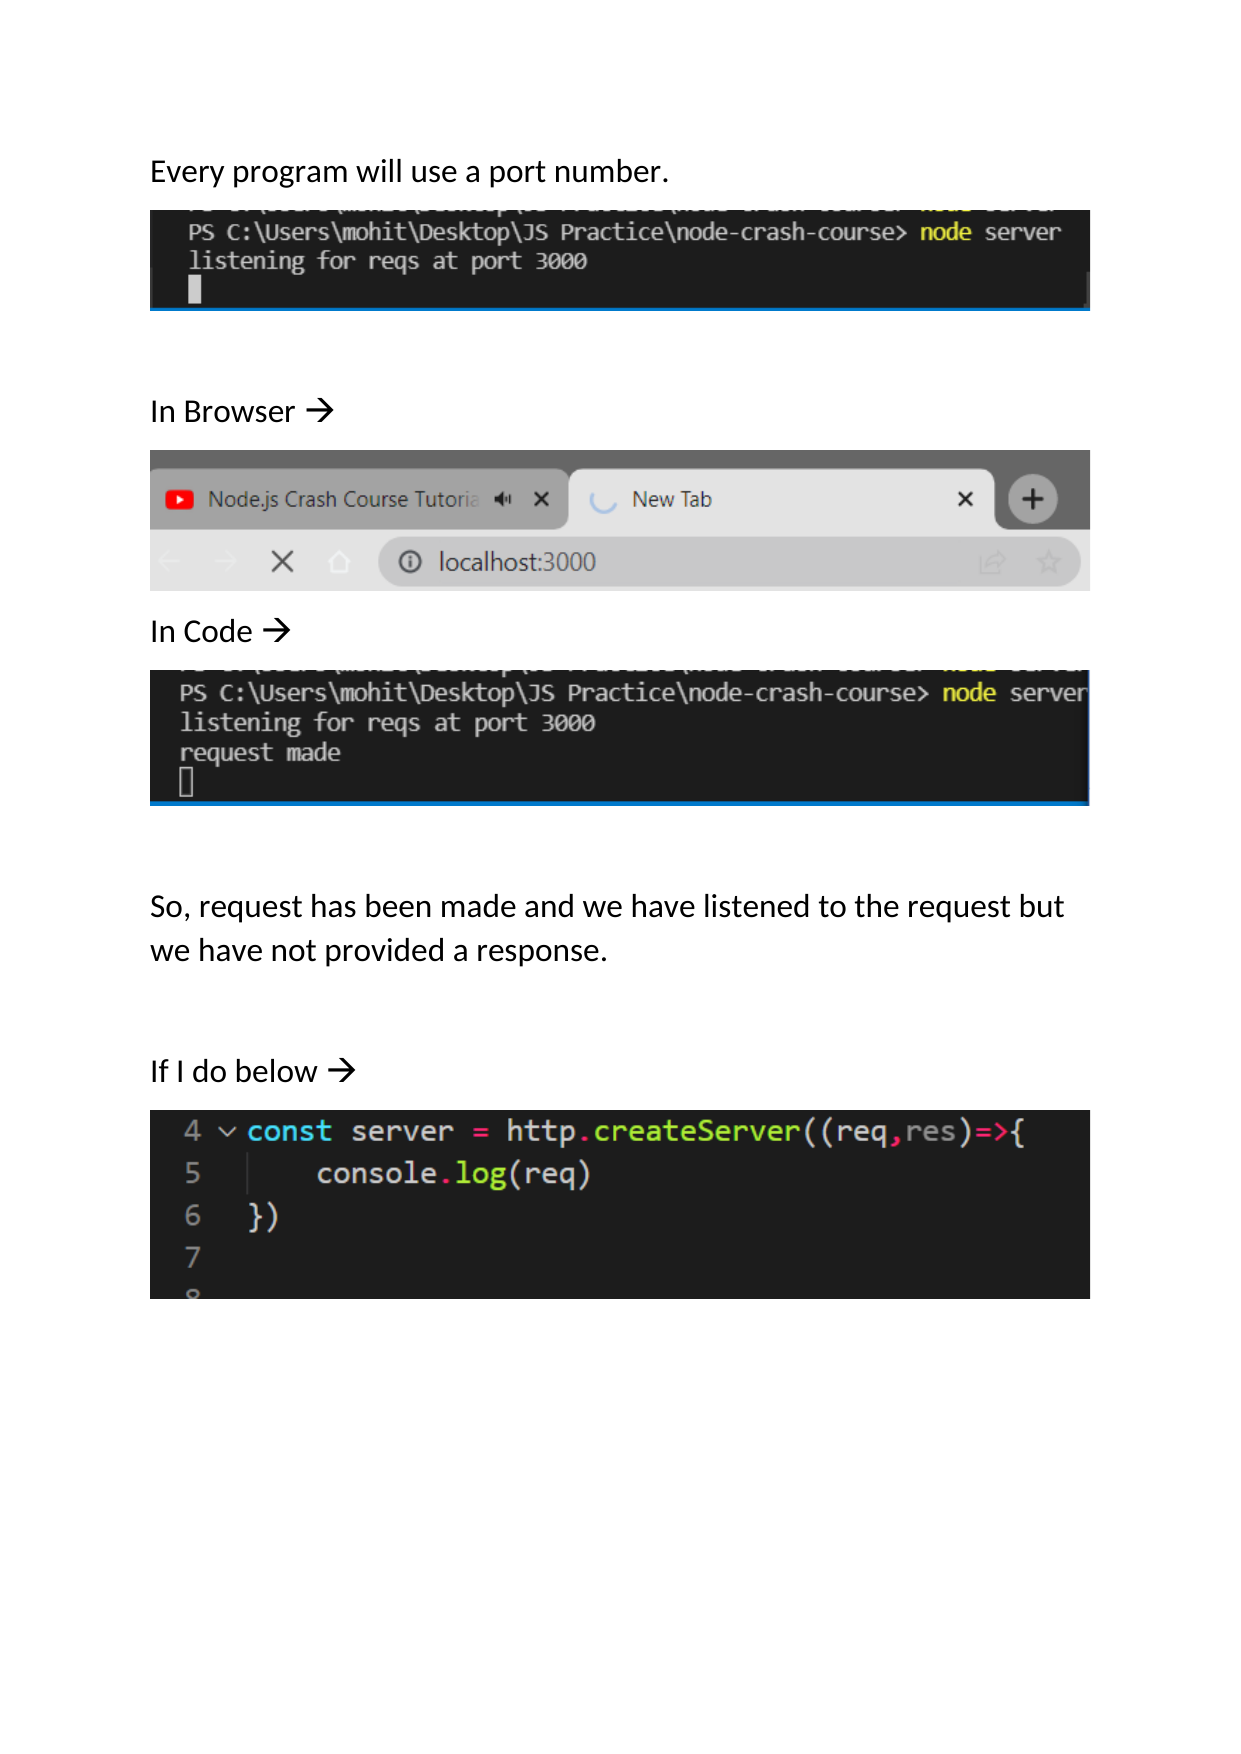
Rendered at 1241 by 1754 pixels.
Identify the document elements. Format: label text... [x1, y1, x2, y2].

picture [150, 450, 1091, 591]
picture [150, 210, 1091, 311]
text Every program will use a port number. [150, 150, 1090, 191]
text In Browser [150, 390, 1090, 431]
picture [150, 1110, 1091, 1299]
text So, request has been made and we have listened to the request but we have not provided a response. [150, 885, 1090, 969]
text If I do below [150, 1050, 1090, 1091]
text In Code [150, 610, 1090, 650]
picture [150, 670, 1091, 806]
